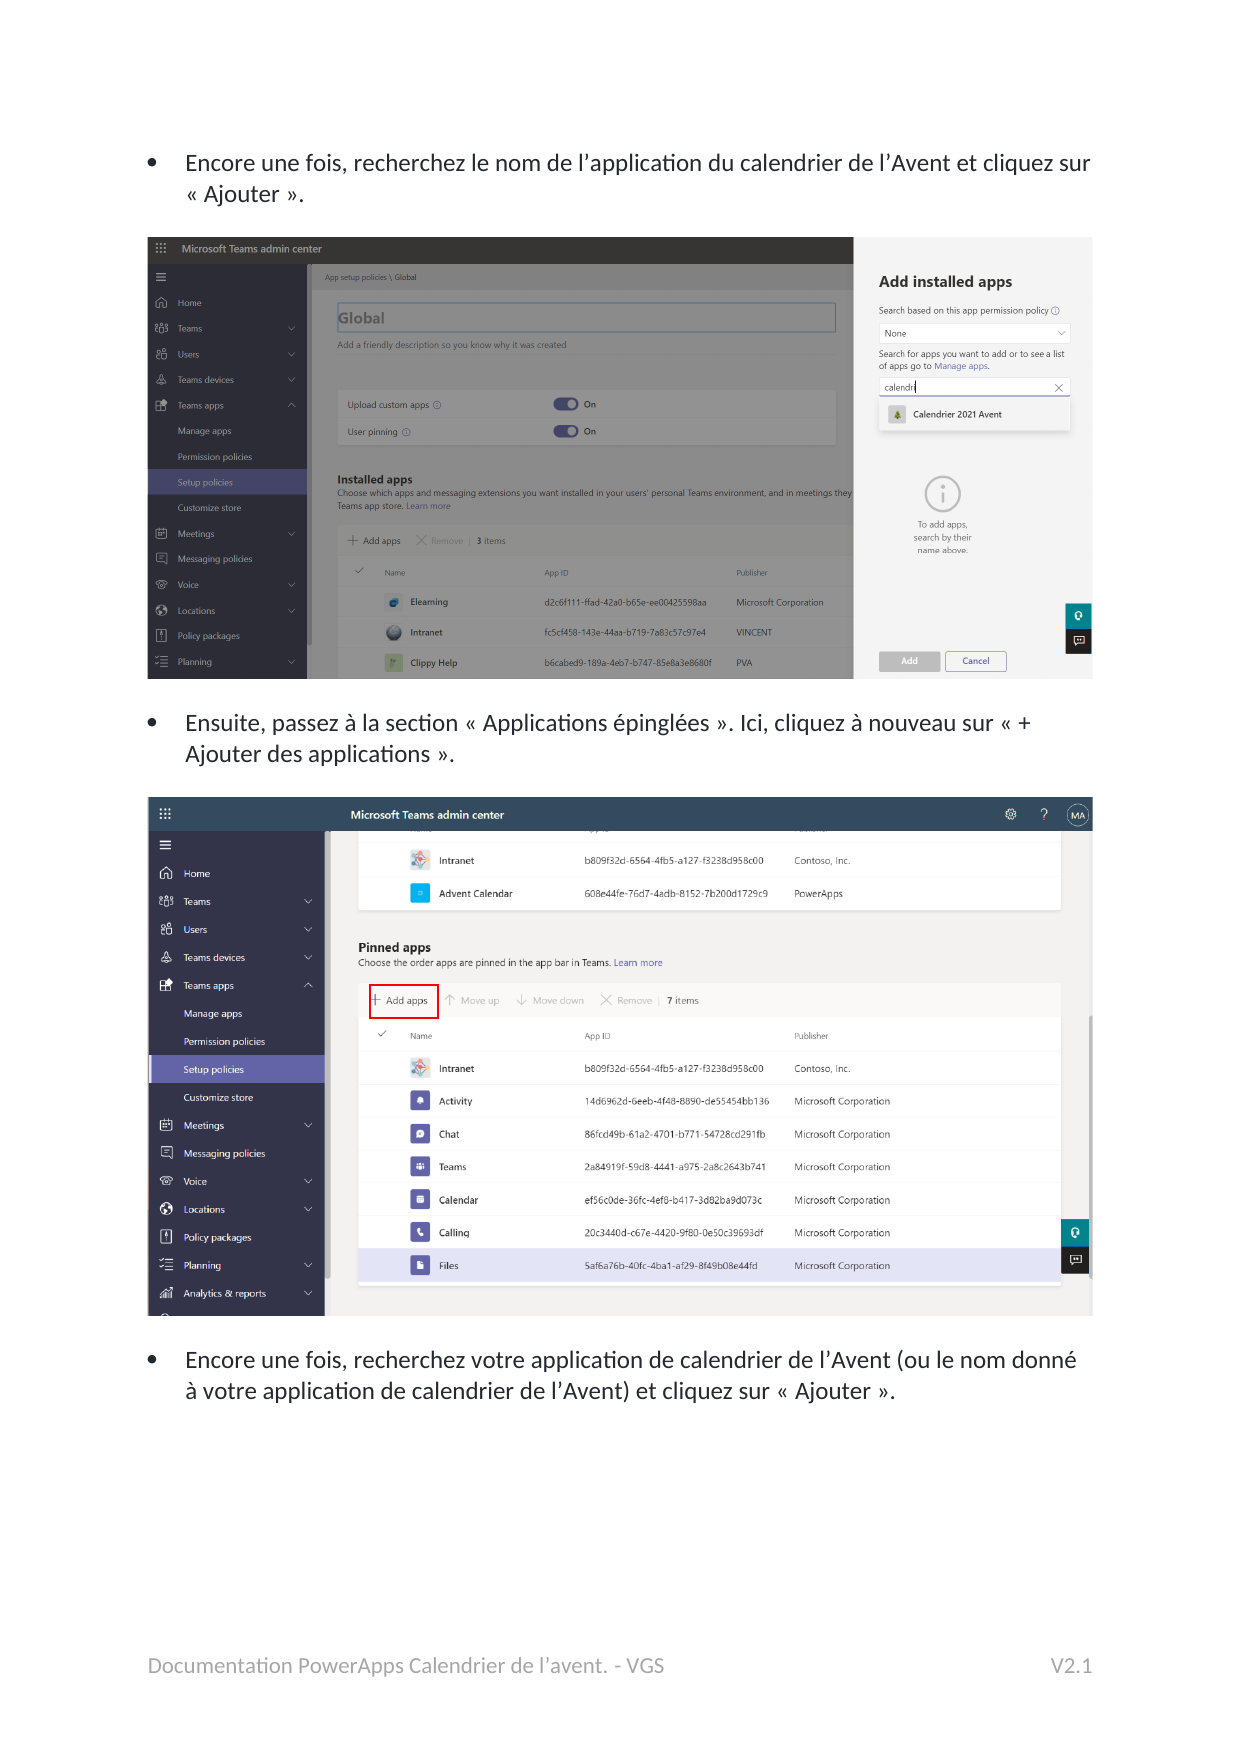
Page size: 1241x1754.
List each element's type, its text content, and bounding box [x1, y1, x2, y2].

list Encore une fois, recherchez le nom de l’application du calendrier de l’Avent et cliquez sur « Ajouter ». [148, 148, 1093, 209]
list Encore une fois, recherchez votre application de calendrier de l’Avent (ou le nom donné à votre application de calendrier de l’Avent) et cliquez sur « Ajouter ». [148, 1344, 1093, 1406]
picture [147, 797, 1093, 1316]
picture [147, 237, 1093, 679]
list Ensuite, passez à la section « Applications épinglées ». Ici, cliquez à nouveau sur « + Ajouter des applications ». [148, 707, 1093, 768]
